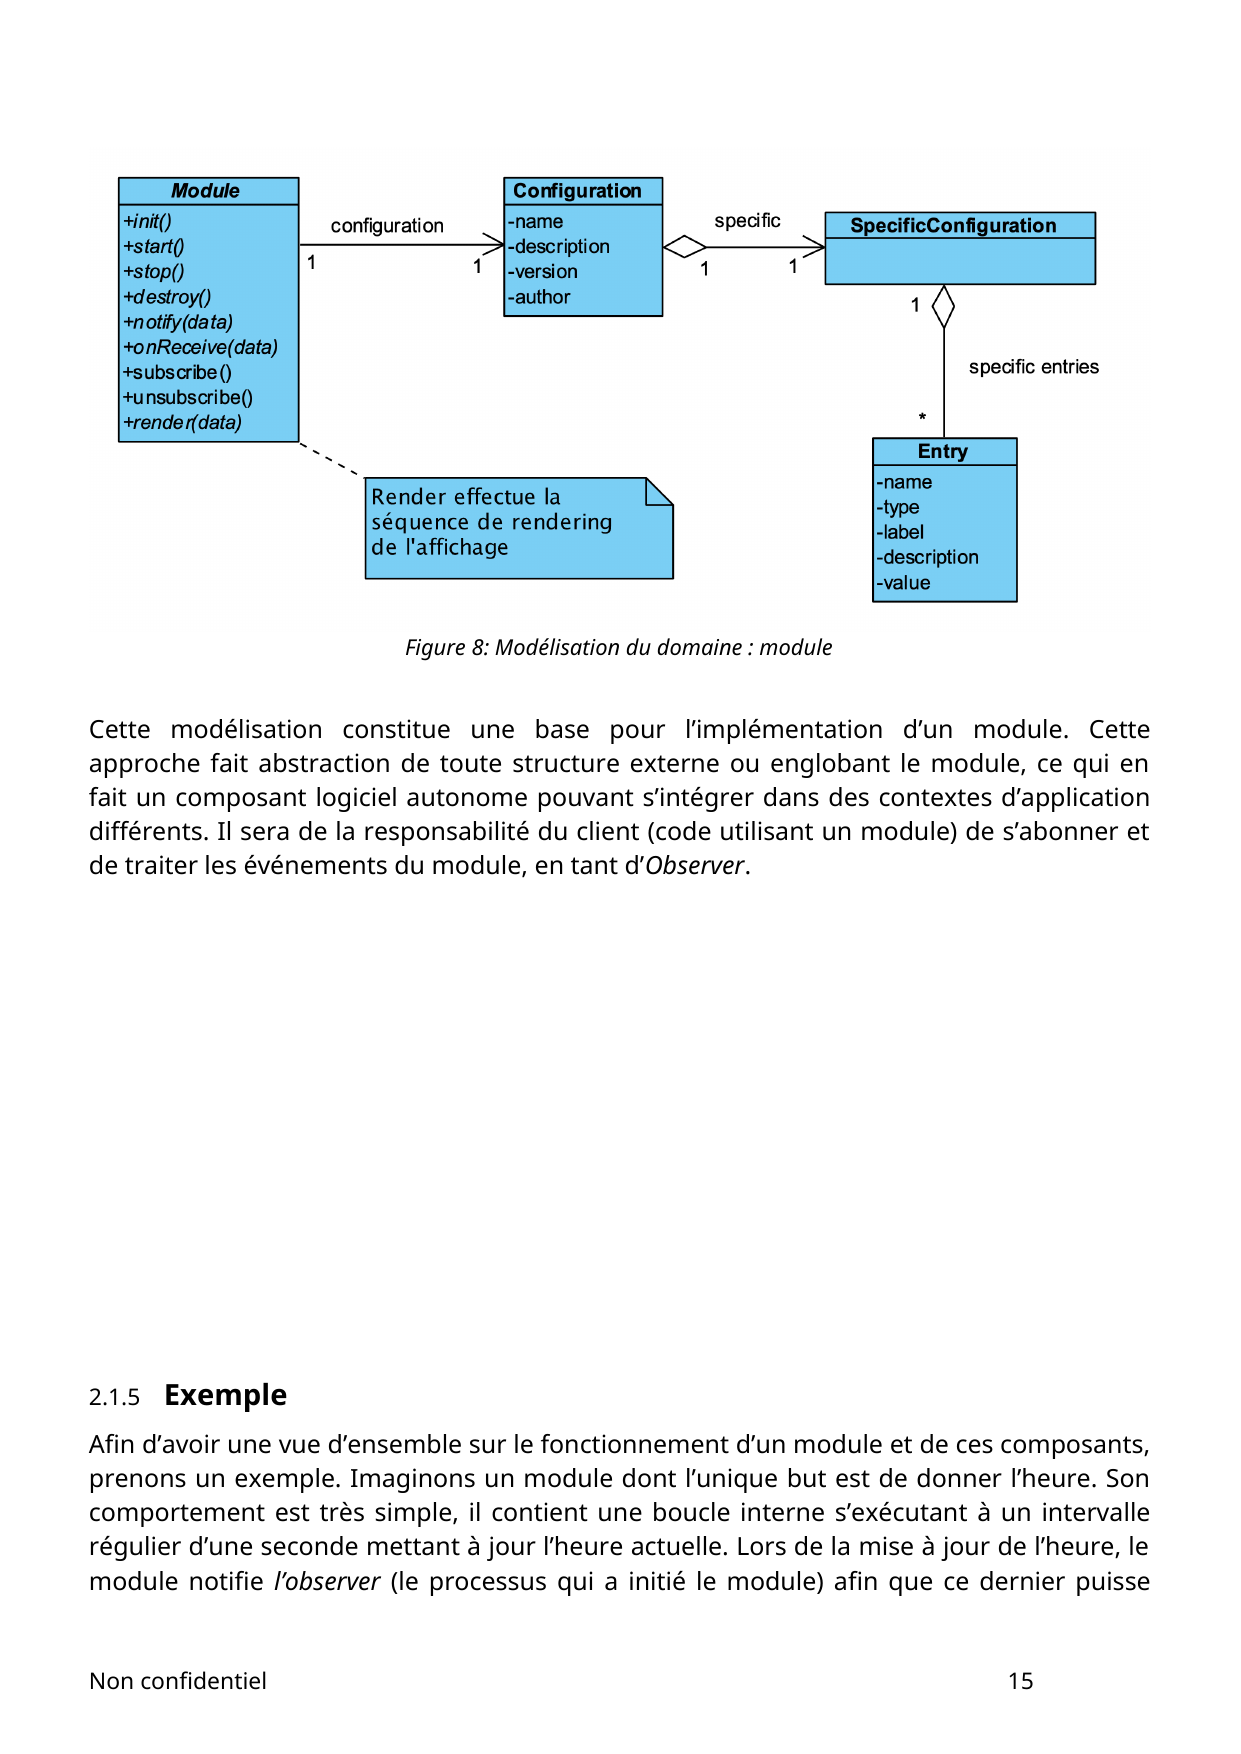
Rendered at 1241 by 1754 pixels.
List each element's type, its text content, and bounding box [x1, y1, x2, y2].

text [89, 1427, 1152, 1597]
text Figure 8: Modélisation du domaine : module [89, 632, 1152, 662]
text Cette modélisation constitue une base pour l’implémentation d’un module. Cette approche fait abstraction de toute structure externe ou englobant le module, ce qui en fait un composant logiciel autonome pouvant s’intégrer dans des contextes d’application différents. Il sera de la responsabilité du client (code utilisant un module) de s’abonner et de traiter les événements du module, en tant d’Observer. [89, 711, 1152, 882]
subtitle Exemple [89, 1375, 1152, 1414]
picture [88, 147, 1152, 632]
